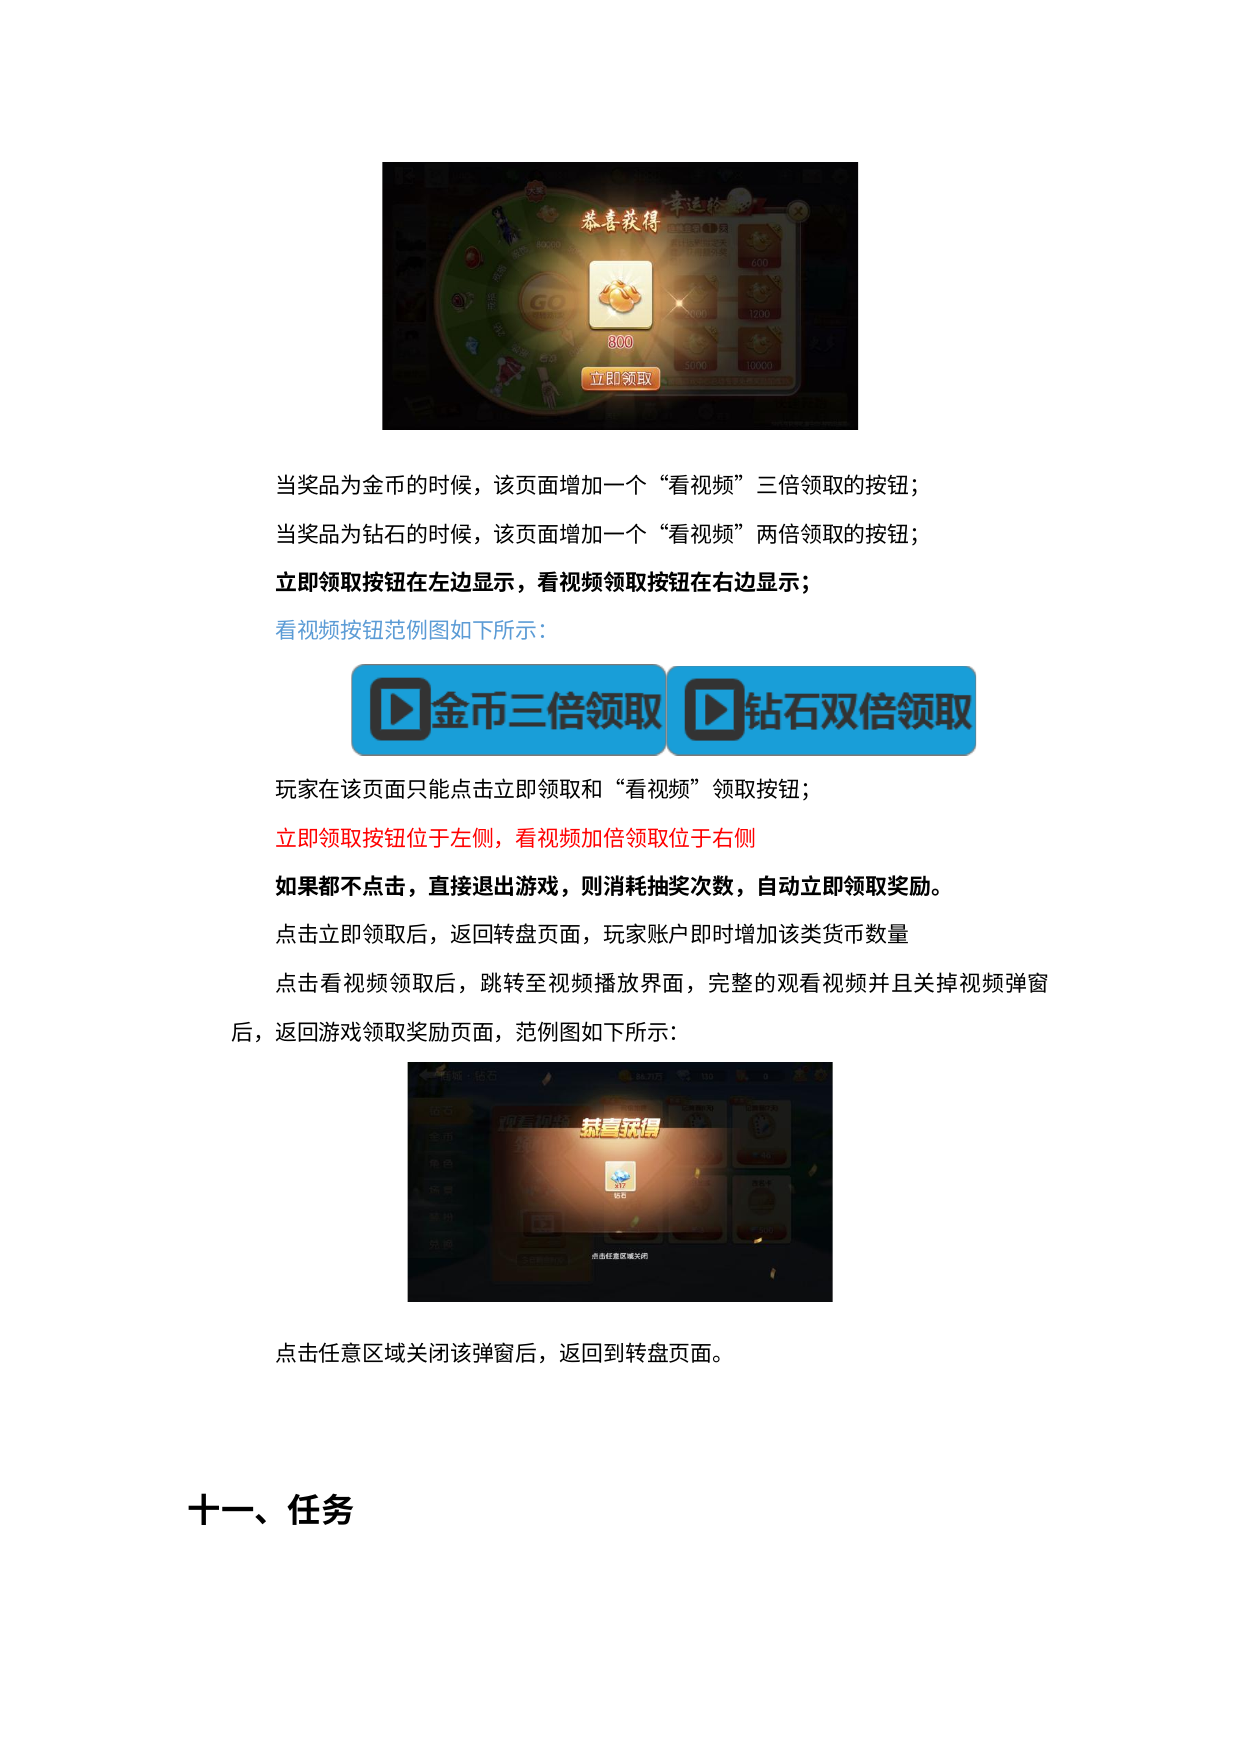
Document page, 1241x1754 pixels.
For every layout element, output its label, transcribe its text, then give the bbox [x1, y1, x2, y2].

picture [407, 1062, 833, 1302]
list 点击立即领取后，返回转盘页面，玩家账户即时增加该类货币数量 [231, 917, 1053, 949]
list 立即领取按钮在左边显示，看视频领取按钮在右边显示； [231, 564, 1053, 597]
list 点击任意区域关闭该弹窗后，返回到转盘页面。 [231, 1336, 1053, 1368]
list 任务 [187, 1476, 1053, 1541]
list 看视频按钮范例图如下所示： [231, 613, 1053, 645]
list 当奖品为钻石的时候，该页面增加一个“看视频”两倍领取的按钮； [231, 516, 1053, 549]
picture [382, 162, 859, 430]
list 立即领取按钮位于左侧，看视频加倍领取位于右侧 [231, 820, 1053, 853]
list 点击看视频领取后，跳转至视频播放界面，完整的观看视频并且关掉视频弹窗后，返回游戏领取奖励页面，范例图如下所示： [231, 965, 1053, 1047]
list 玩家在该页面只能点击立即领取和“看视频”领取按钮； [231, 772, 1053, 804]
list 如果都不点击，直接退出游戏，则消耗抽奖次数，自动立即领取奖励。 [231, 869, 1053, 901]
picture [351, 664, 977, 756]
list 当奖品为金币的时候，该页面增加一个“看视频”三倍领取的按钮； [231, 468, 1053, 500]
